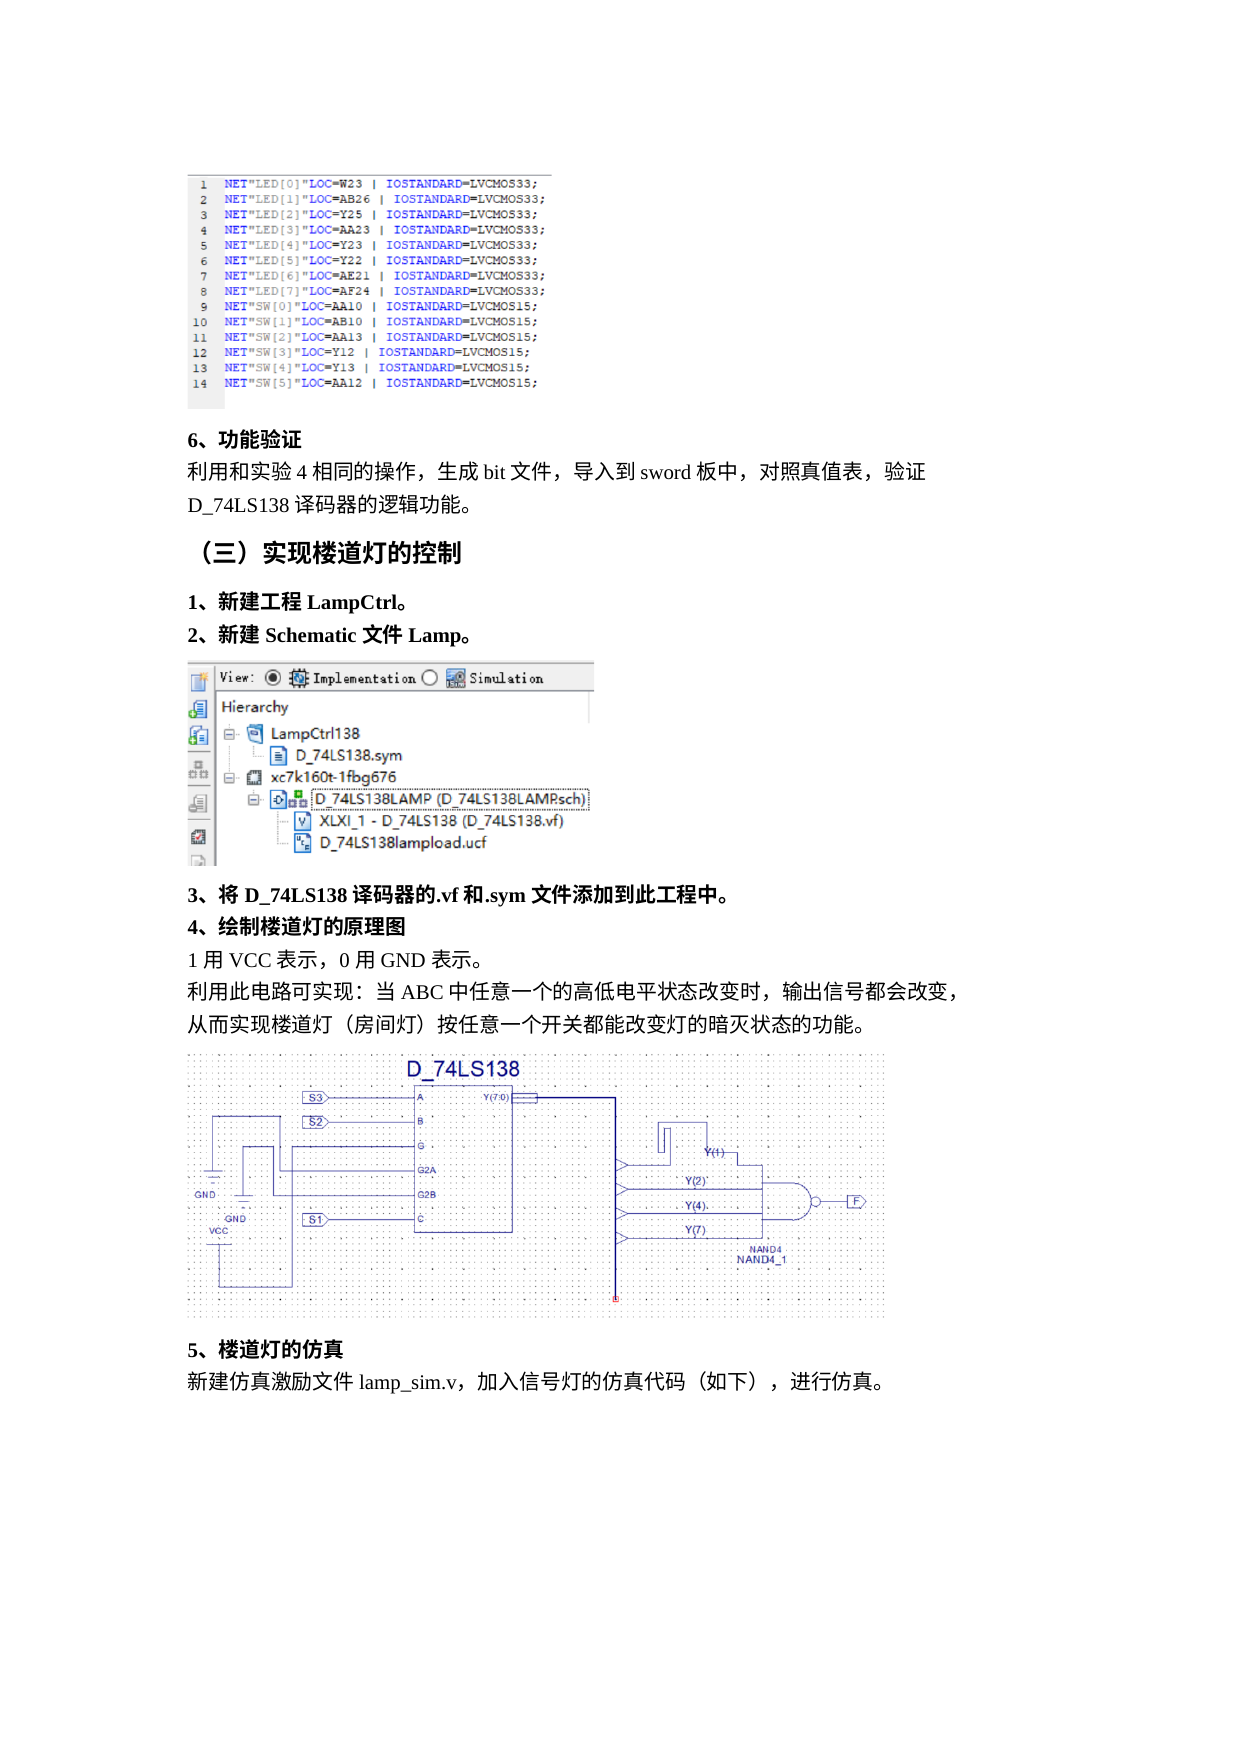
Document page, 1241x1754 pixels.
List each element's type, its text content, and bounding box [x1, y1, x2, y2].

text 利用和实验 4 相同的操作，生成 bit 文件，导入到 sword 板中，对照真值表，验证 [187, 454, 1053, 487]
text 2、新建 Schematic 文件 Lamp。 [187, 617, 1053, 649]
picture [187, 174, 552, 409]
text （三）实现楼道灯的控制 [187, 519, 1053, 584]
picture [187, 1049, 885, 1322]
text D_74LS138 译码器的逻辑功能。 [187, 487, 1053, 519]
picture [187, 660, 595, 866]
text 1 用 VCC 表示，0 用 GND 表示。 [187, 942, 1053, 974]
text 利用此电路可实现：当 ABC 中任意一个的高低电平状态改变时，输出信号都会改变， [187, 974, 1053, 1007]
text 1、新建工程 LampCtrl。 [187, 584, 1053, 617]
text 从而实现楼道灯（房间灯）按任意一个开关都能改变灯的暗灭状态的功能。 [187, 1007, 1053, 1039]
text 4、绘制楼道灯的原理图 [187, 909, 1053, 942]
text 5、楼道灯的仿真 [187, 1332, 1053, 1364]
text 新建仿真激励文件 lamp_sim.v，加入信号灯的仿真代码（如下），进行仿真。 [187, 1364, 1053, 1397]
text 3、将 D_74LS138 译码器的.vf 和.sym 文件添加到此工程中。 [187, 877, 1053, 909]
text 6、功能验证 [187, 422, 1053, 454]
